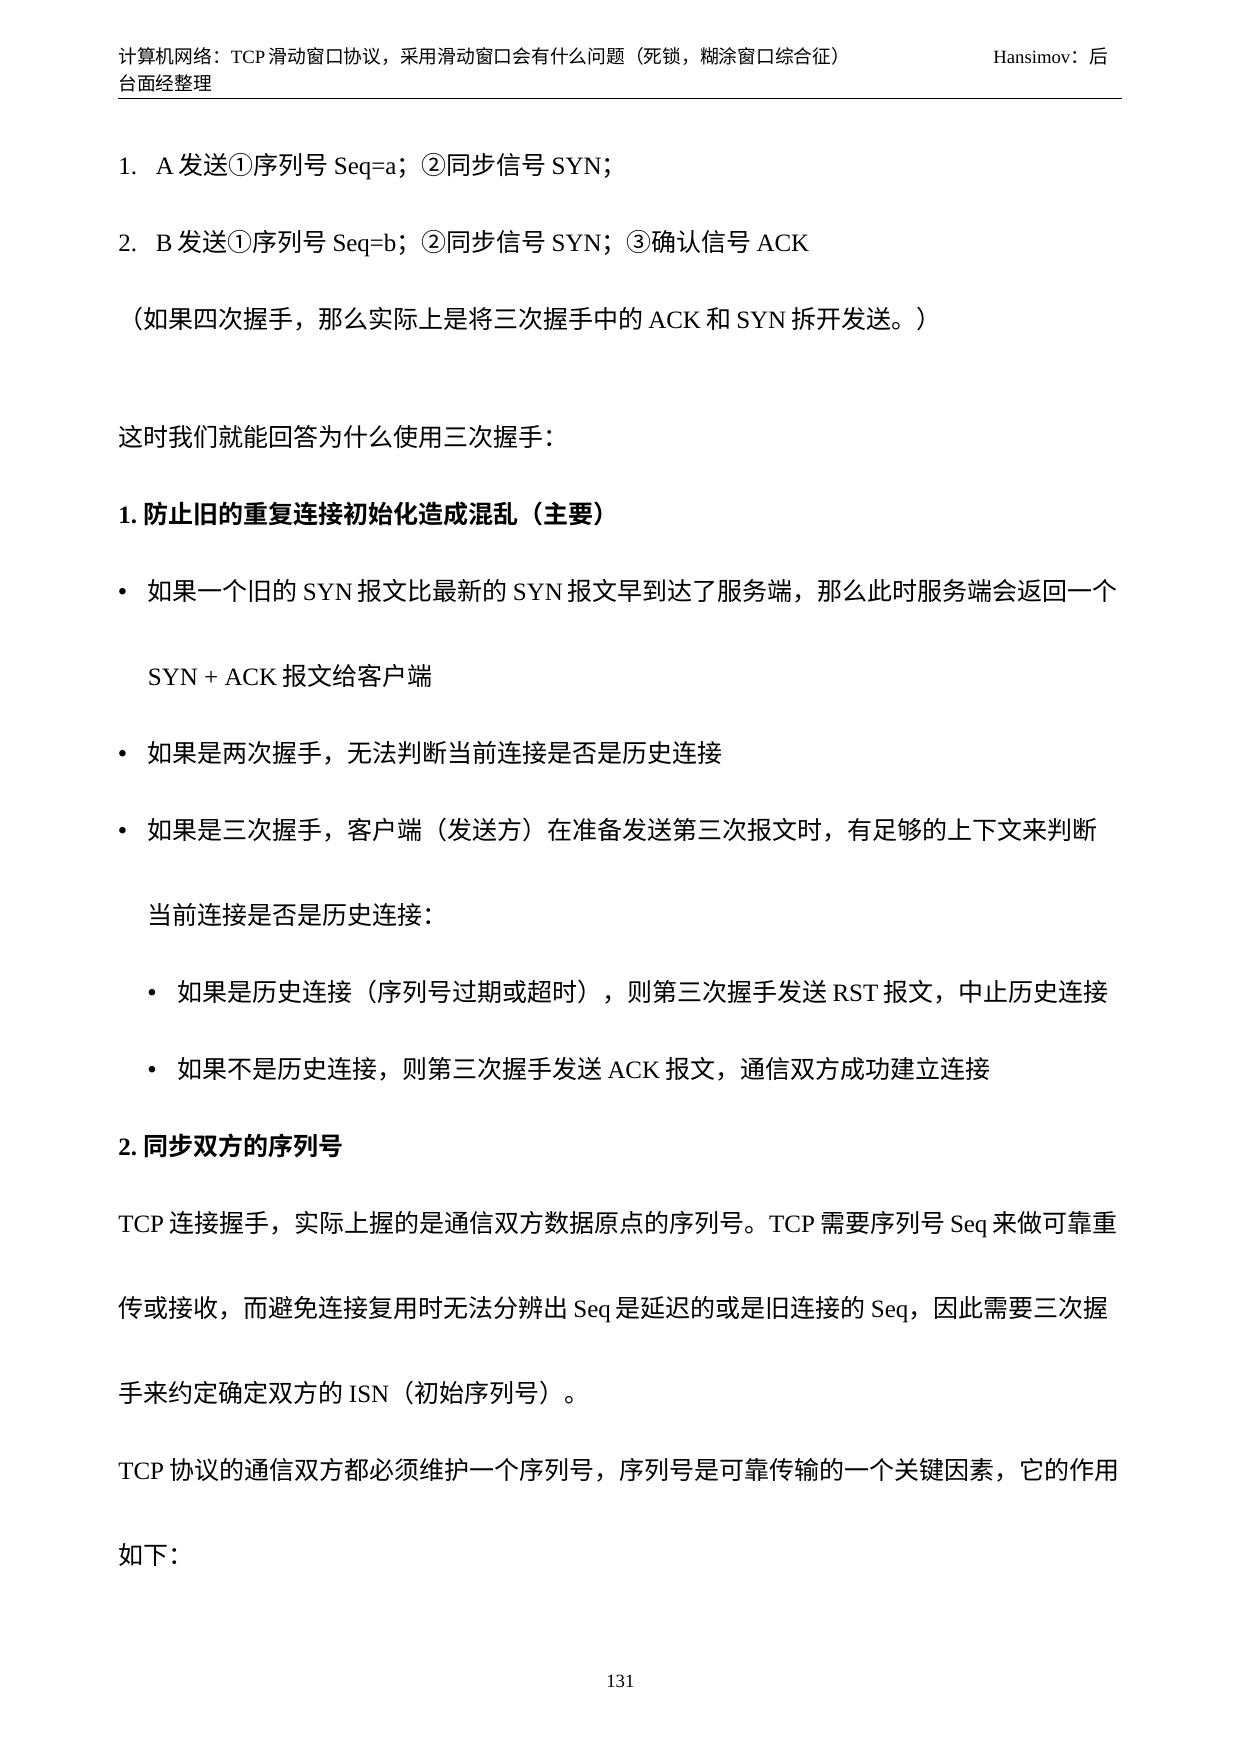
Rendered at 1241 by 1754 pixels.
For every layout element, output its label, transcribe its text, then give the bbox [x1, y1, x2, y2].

text （如果四次握手，那么实际上是将三次握手中的ACK和SYN拆开发送。） [118, 284, 1122, 352]
text 如果是两次握手，无法判断当前连接是否是历史连接 [118, 718, 1122, 786]
text 2. 同步双方的序列号 [118, 1111, 1122, 1178]
text 1. 防止旧的重复连接初始化造成混乱（主要） [118, 479, 1122, 547]
text TCP连接握手，实际上握的是通信双方数据原点的序列号。TCP需要序列号Seq来做可靠重传或接收，而避免连接复用时无法分辨出Seq是延迟的或是旧连接的Seq，因此需要三次握手来约定确定双方的 ISN（初始序列号）。 [118, 1188, 1122, 1425]
text 如果不是历史连接，则第三次握手发送ACK报文，通信双方成功建立连接 [148, 1034, 1122, 1102]
text 如果是三次握手，客户端（发送方）在准备发送第三次报文时，有足够的上下文来判断当前连接是否是历史连接： [118, 795, 1122, 948]
text 这时我们就能回答为什么使用三次握手： [118, 402, 1122, 470]
text TCP协议的通信双方都必须维护一个序列号，序列号是可靠传输的一个关键因素，它的作用如下： [118, 1434, 1122, 1587]
text 如果一个旧的SYN报文比最新的SYN报文早到达了服务端，那么此时服务端会返回一个SYN + ACK报文给客户端 [118, 556, 1122, 709]
text 如果是历史连接（序列号过期或超时），则第三次握手发送RST报文，中止历史连接 [148, 957, 1122, 1024]
list B发送①序列号Seq=b；②同步信号SYN；③确认信号ACK [118, 207, 1122, 275]
list A发送①序列号Seq=a；②同步信号SYN； [118, 130, 1122, 198]
